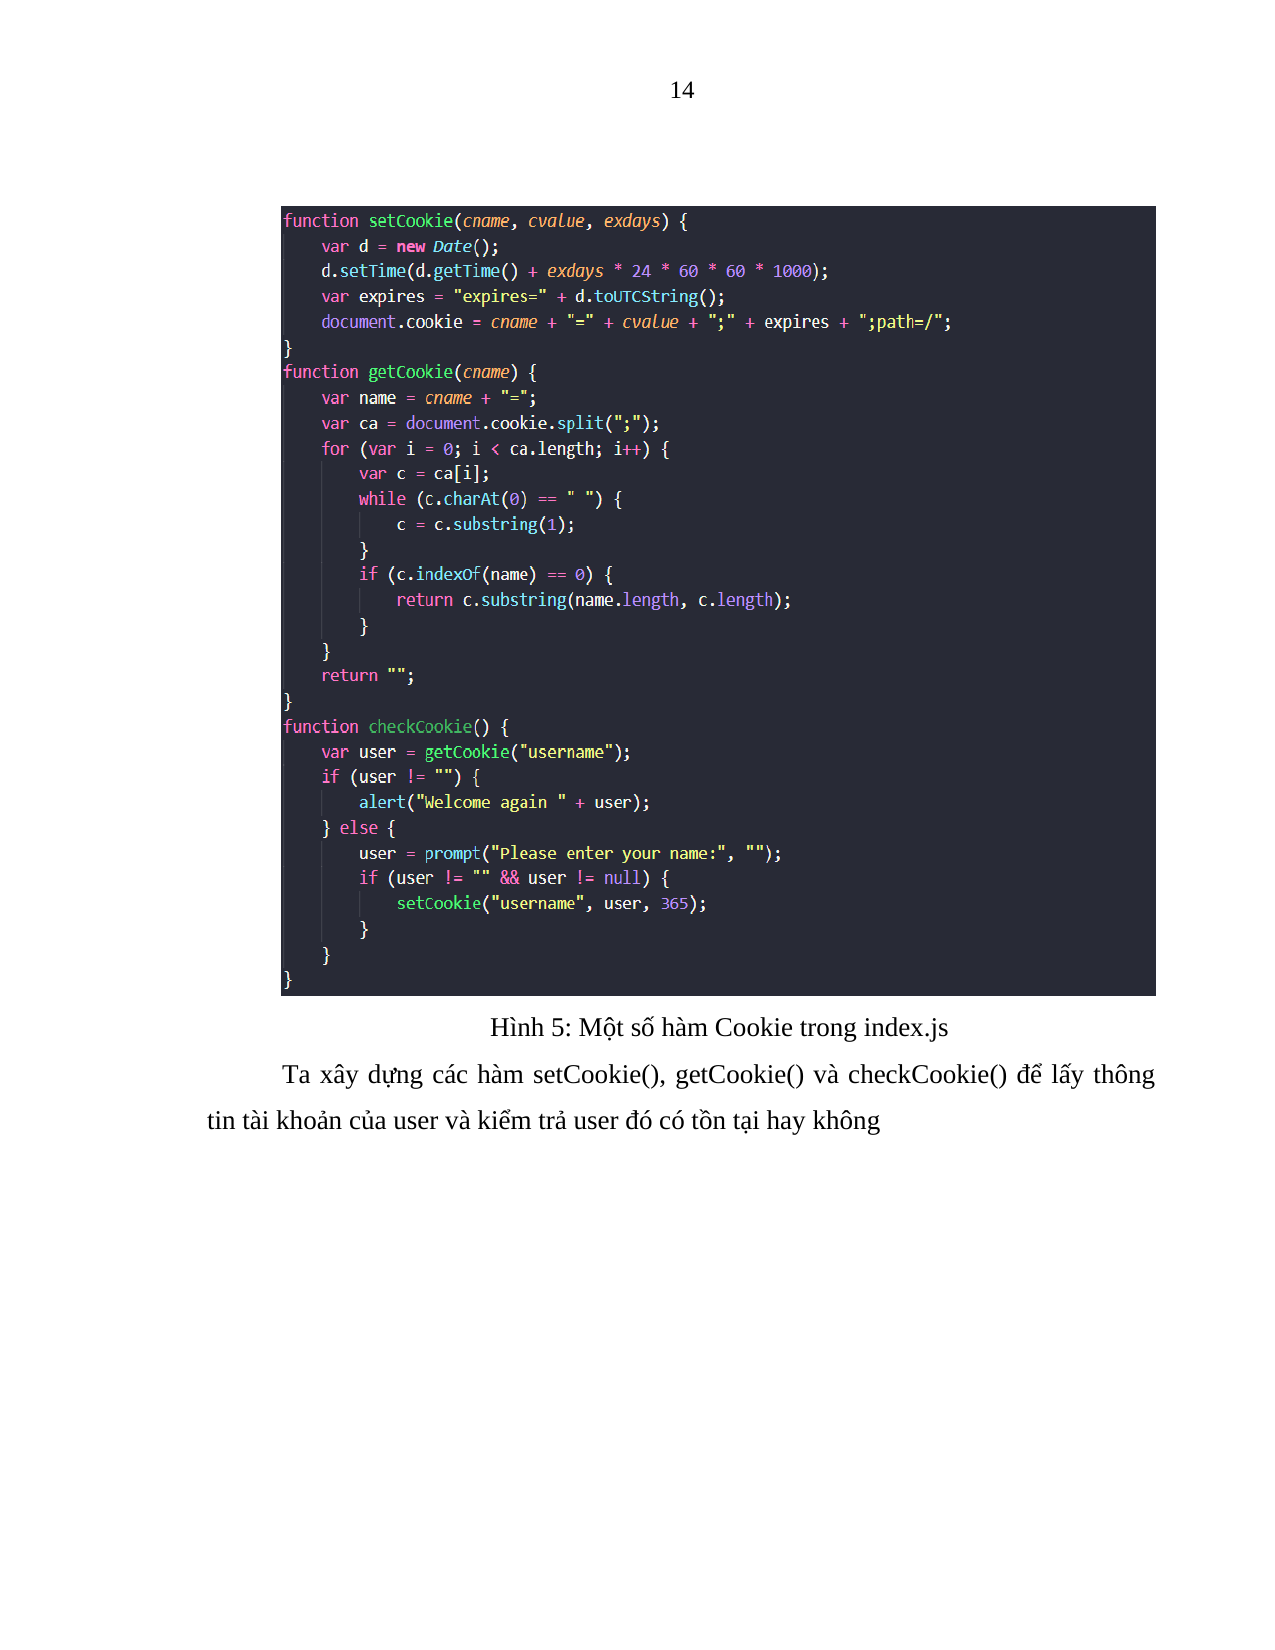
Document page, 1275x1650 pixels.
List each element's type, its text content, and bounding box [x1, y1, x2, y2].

picture [281, 206, 1156, 996]
text Ta xây dựng các hàm setCookie(), getCookie() và checkCookie() để lấy thông tin tài khoản của user và kiểm trả user đó có tồn tại hay không [207, 1058, 1157, 1136]
